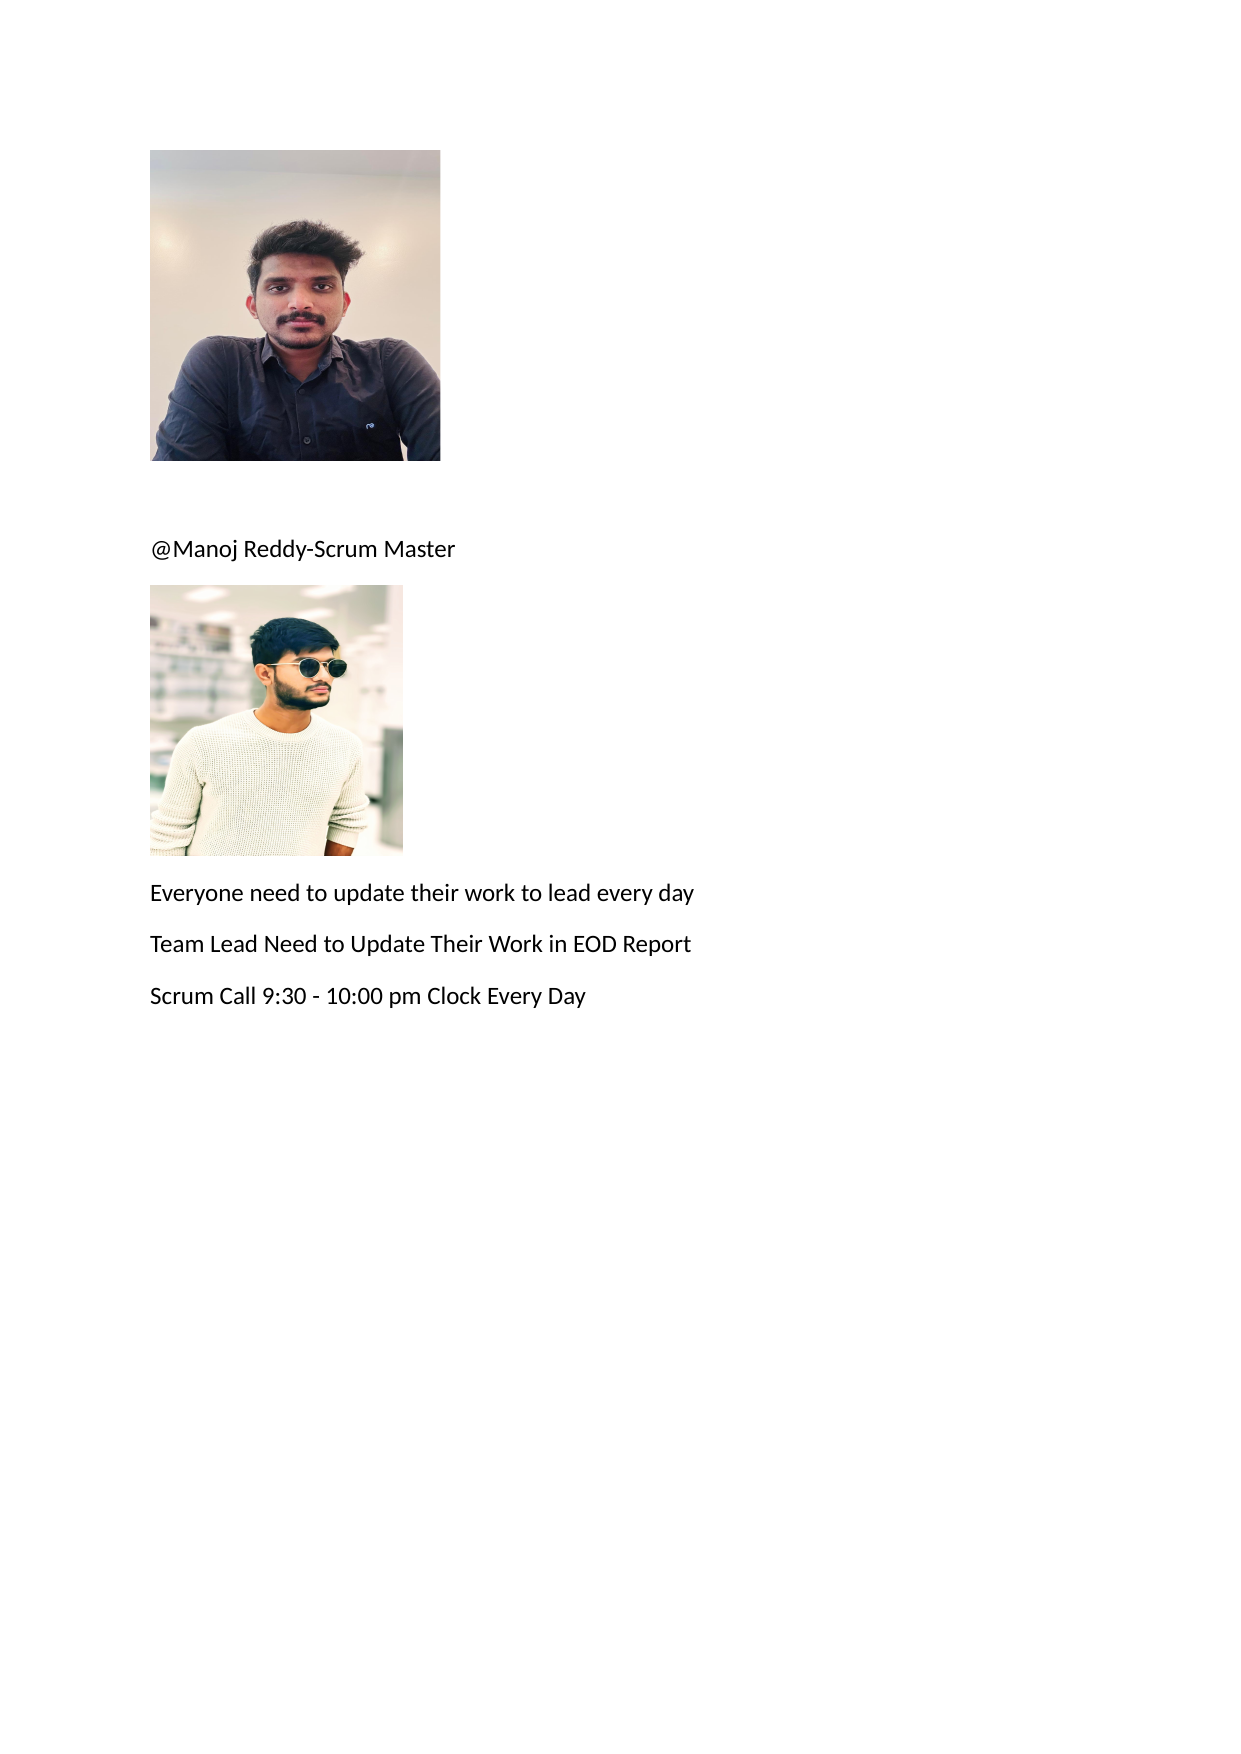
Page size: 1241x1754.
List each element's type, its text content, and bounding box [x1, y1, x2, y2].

text Scrum Call 9:30 - 10:00 pm Clock Every Day [150, 980, 1090, 1046]
text Team Lead Need to Update Their Work in EOD Report [150, 929, 1090, 959]
picture [150, 585, 403, 856]
picture [150, 150, 441, 461]
text Everyone need to update their work to lead every day [150, 877, 1090, 907]
text @Manoj Reddy-Scrum Master [150, 534, 1090, 564]
